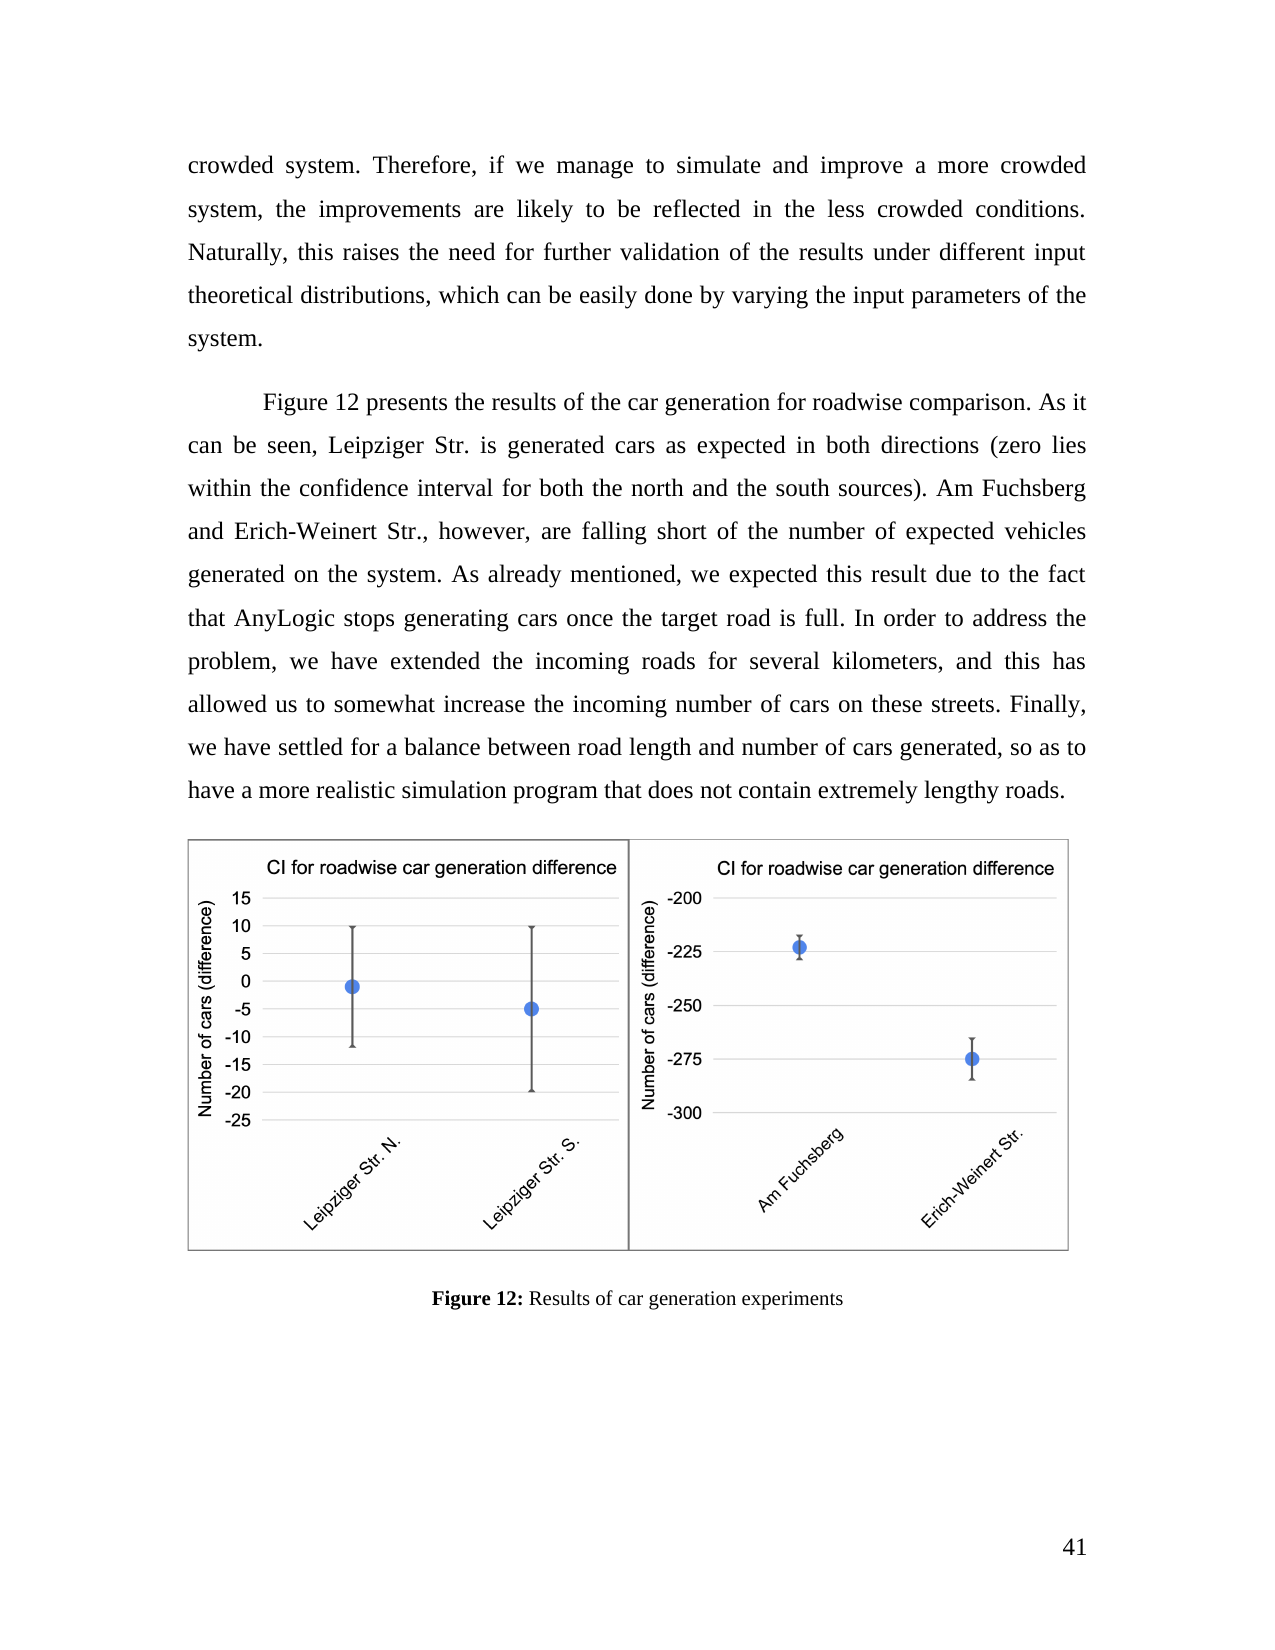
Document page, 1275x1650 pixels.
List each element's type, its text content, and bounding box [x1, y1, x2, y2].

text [188, 151, 1087, 352]
text Figure 12 presents the results of the car generation for roadwise comparison. As it can be seen, Leipziger Str. is generated cars as expected in both directions (zero lies within the confidence interval for both the north and the south sources). Am Fuchsberg and Erich-Weinert Str., however, are falling short of the number of expected vehicles generated on the system. As already mentioned, we expected this result due to the fact that AnyLogic stops generating cars once the target road is full. In order to address the problem, we have extended the incoming roads for several kilometers, and this has allowed us to somewhat increase the incoming number of cars on these streets. Finally, we have settled for a balance between road length and number of cars generated, so as to have a more realistic simulation program that does not contain extremely lengthy roads. [188, 387, 1087, 804]
picture [187, 839, 1069, 1251]
text Figure 12: Results of car generation experiments [188, 1286, 1087, 1310]
